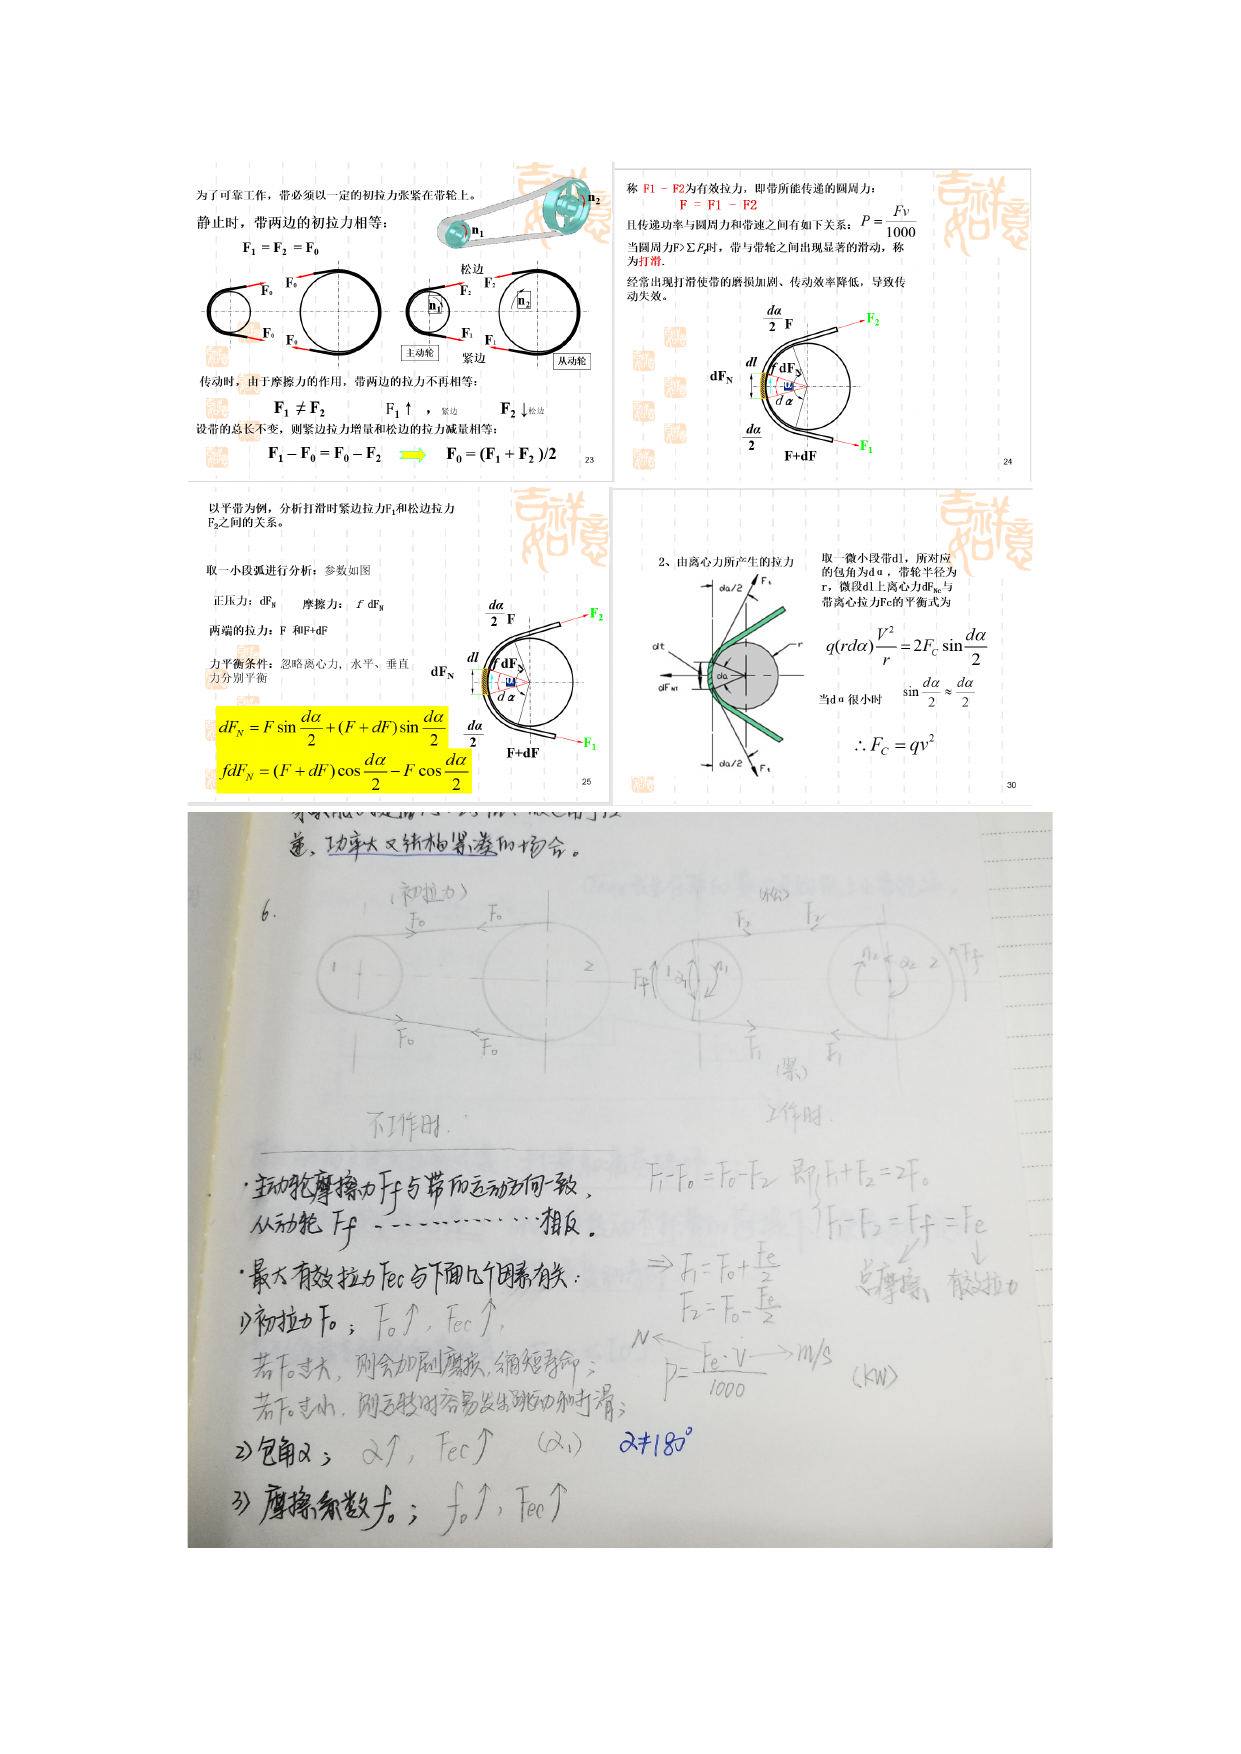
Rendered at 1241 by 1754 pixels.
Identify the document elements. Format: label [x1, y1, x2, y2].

picture [187, 162, 1032, 482]
picture [187, 812, 1053, 1548]
picture [187, 487, 1033, 806]
